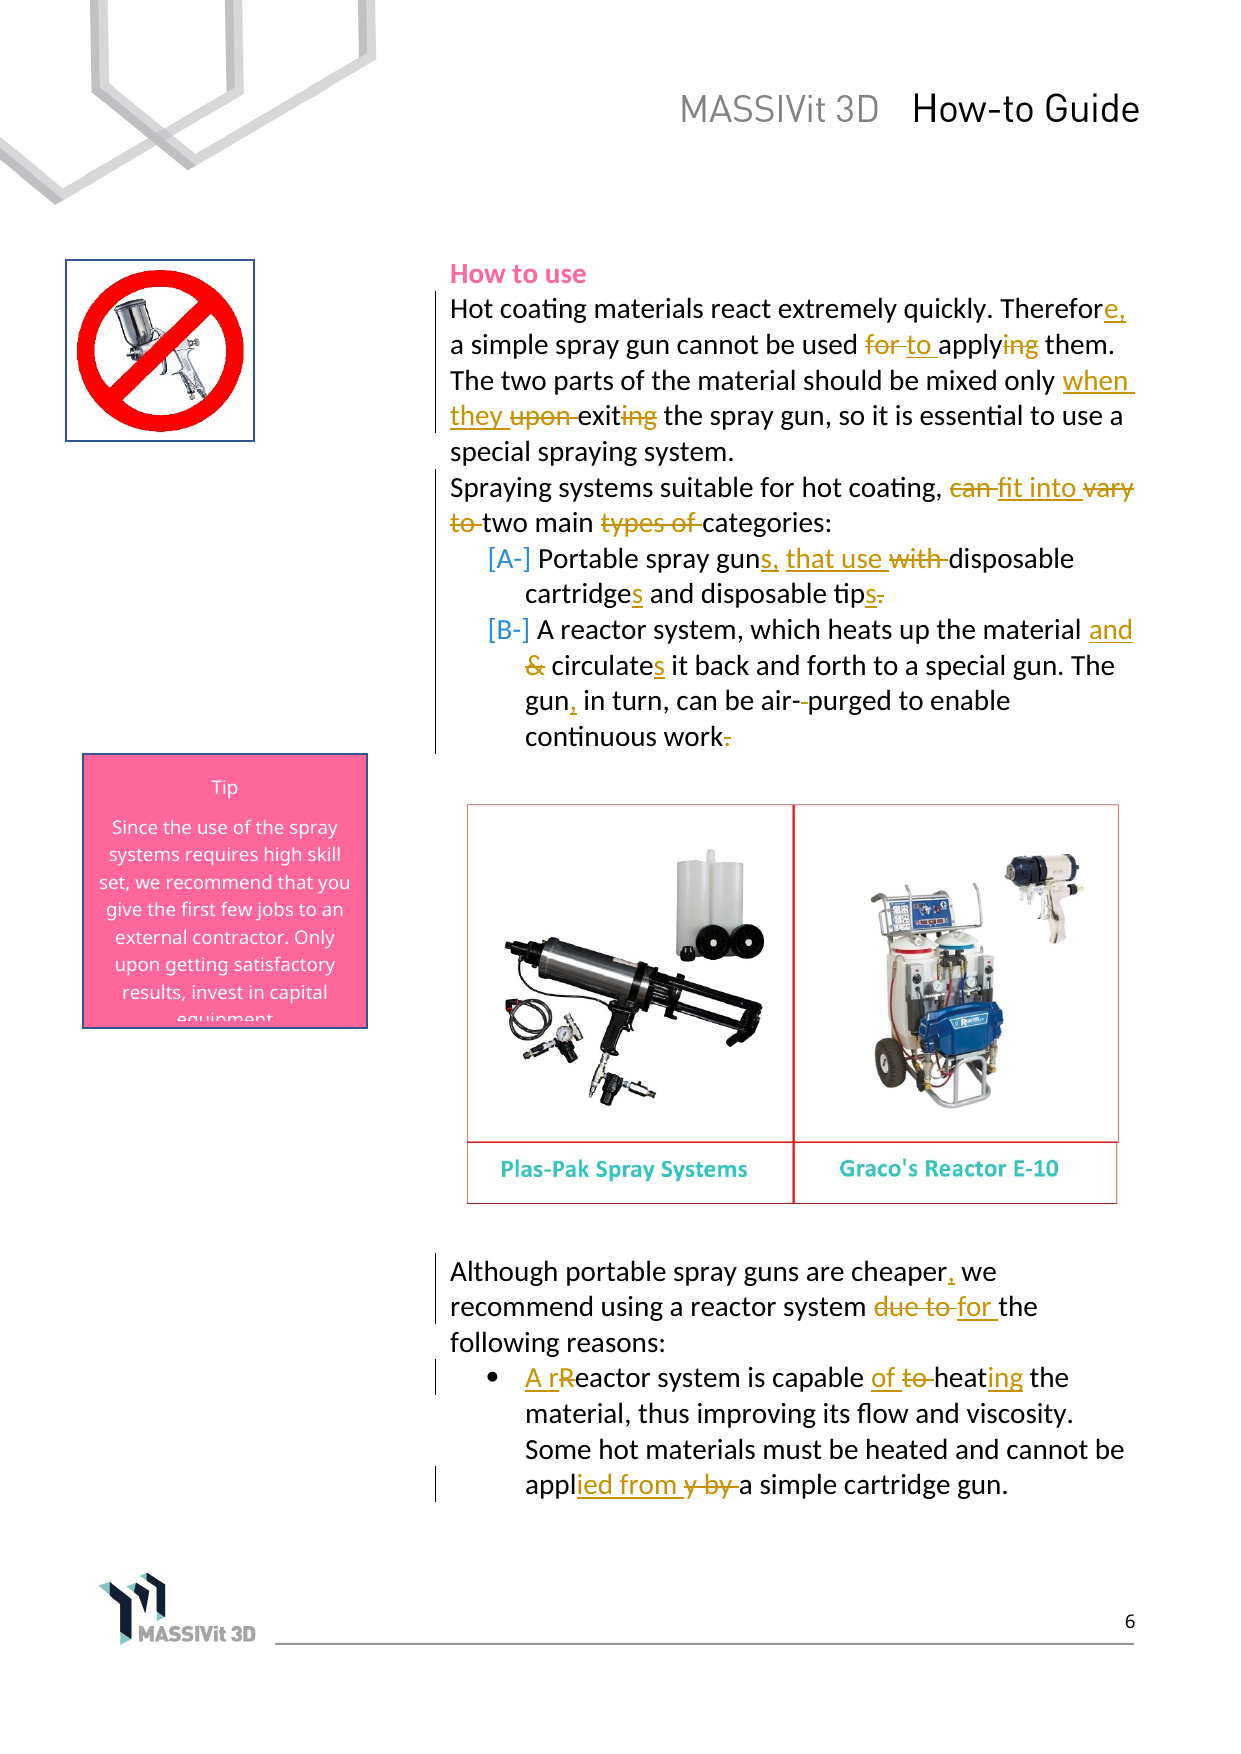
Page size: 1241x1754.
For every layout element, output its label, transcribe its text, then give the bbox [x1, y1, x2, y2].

list A reactor system, which heats up the material circulate it back and forth to a special gun. The gun in turn, can be air-purged to enable continuous work [487, 611, 1135, 754]
text How to use [450, 255, 1135, 291]
picture [0, 0, 1241, 219]
picture [25, 1553, 1134, 1719]
text Hot coating materials react extremely quickly. Therefor a simple spray gun cannot be used apply them. The two parts of the material should be mixed only exit the spray gun, so it is essential to use a special spraying system. [450, 291, 1135, 469]
list Portable spray gun disposable cartridge and disposable tip [487, 540, 1135, 611]
list eactor system is capable heat the material, thus improving its flow and viscosity. Some hot materials must be heated and cannot be appla simple cartridge gun. [487, 1359, 1135, 1502]
text Spraying systems suitable for hot coating, two main categories: [450, 469, 1135, 540]
picture [450, 789, 1136, 1217]
text Although portable spray guns are cheaper we recommend using a reactor system the following reasons: [450, 1253, 1135, 1359]
picture [67, 261, 253, 440]
